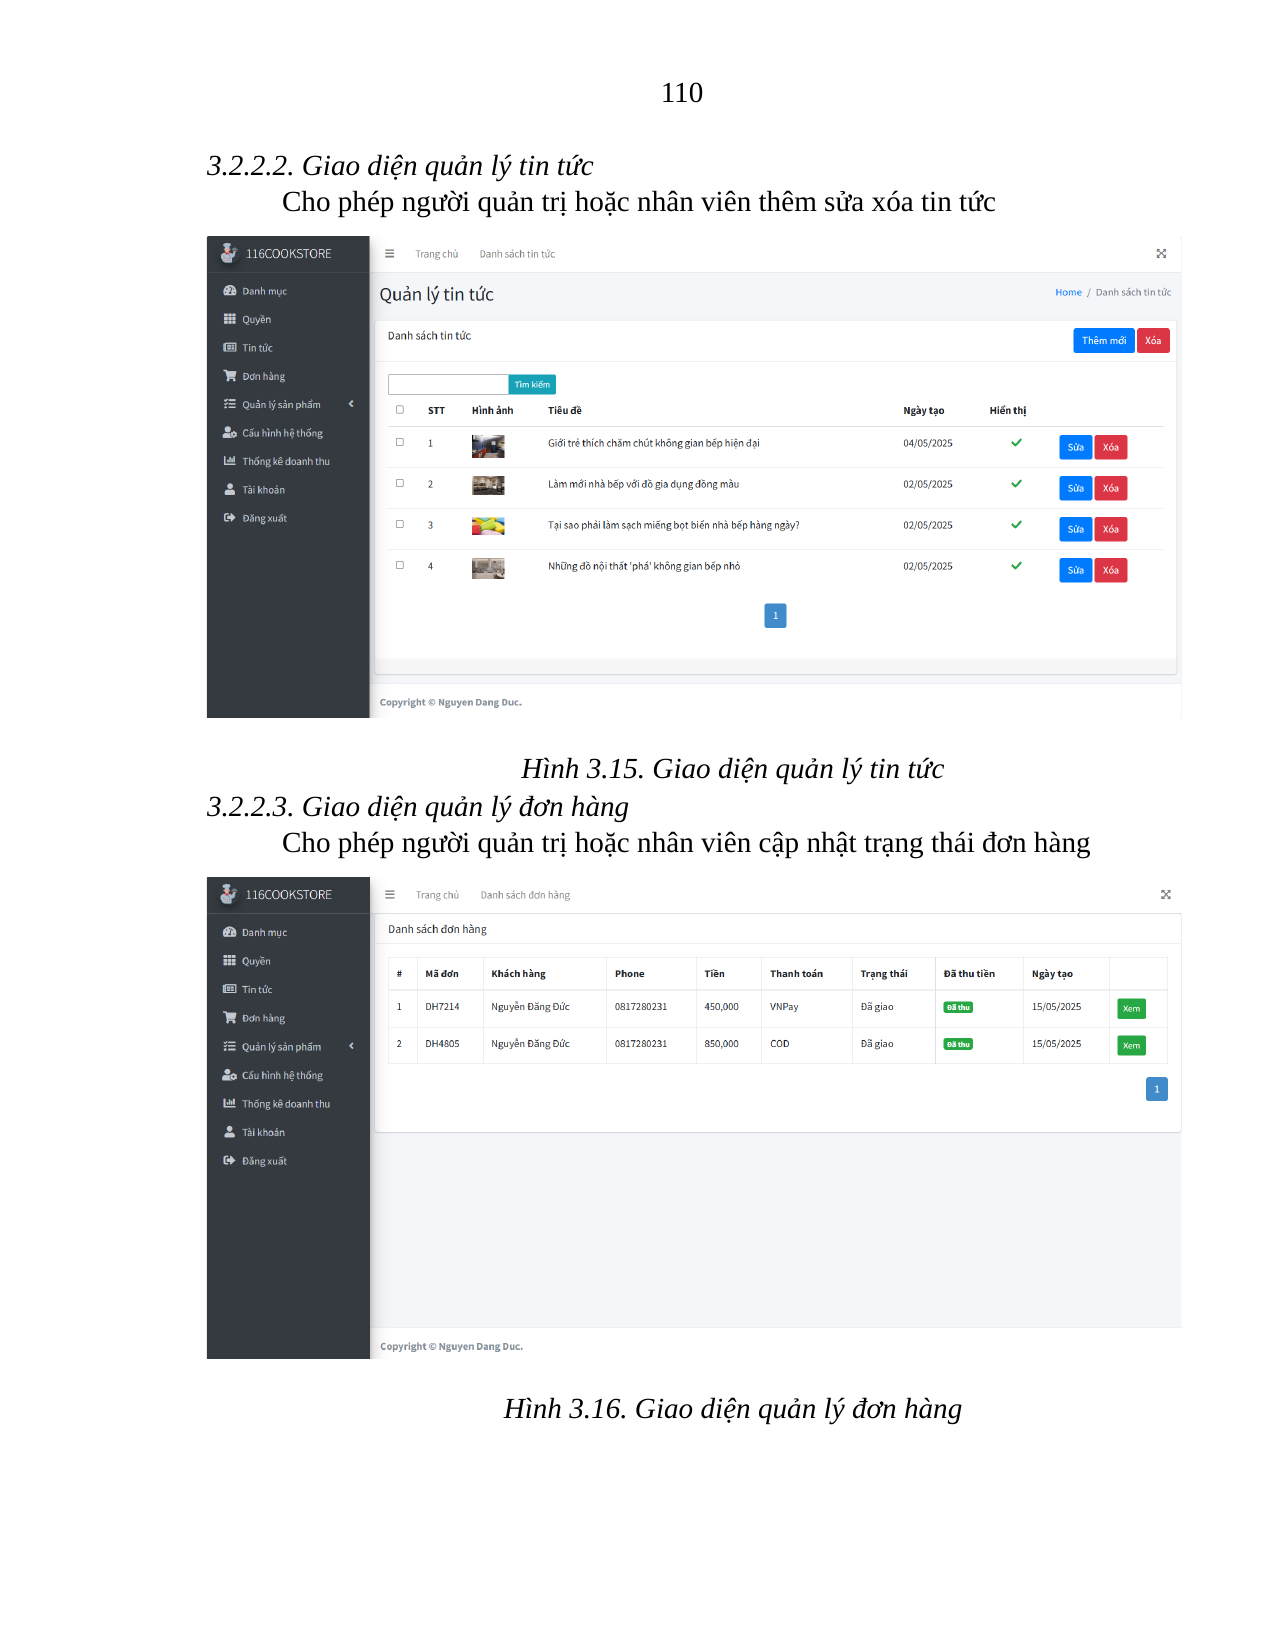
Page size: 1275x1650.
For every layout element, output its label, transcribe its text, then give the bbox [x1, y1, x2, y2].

text Hình 3.16. Giao diện quản lý đơn hàng [236, 1392, 1157, 1425]
subtitle 3.2.2.3. Giao diện quản lý đơn hàng [207, 789, 1157, 822]
picture [206, 877, 1182, 1359]
text Cho phép người quản trị hoặc nhân viên cập nhật trạng thái đơn hàng [207, 825, 1157, 858]
picture [206, 236, 1182, 718]
text Cho phép người quản trị hoặc nhân viên thêm sửa xóa tin tức [207, 184, 1157, 217]
text Hình 3.15. Giao diện quản lý tin tức [236, 751, 1157, 784]
subtitle 3.2.2.2. Giao diện quản lý tin tức [207, 148, 1157, 181]
